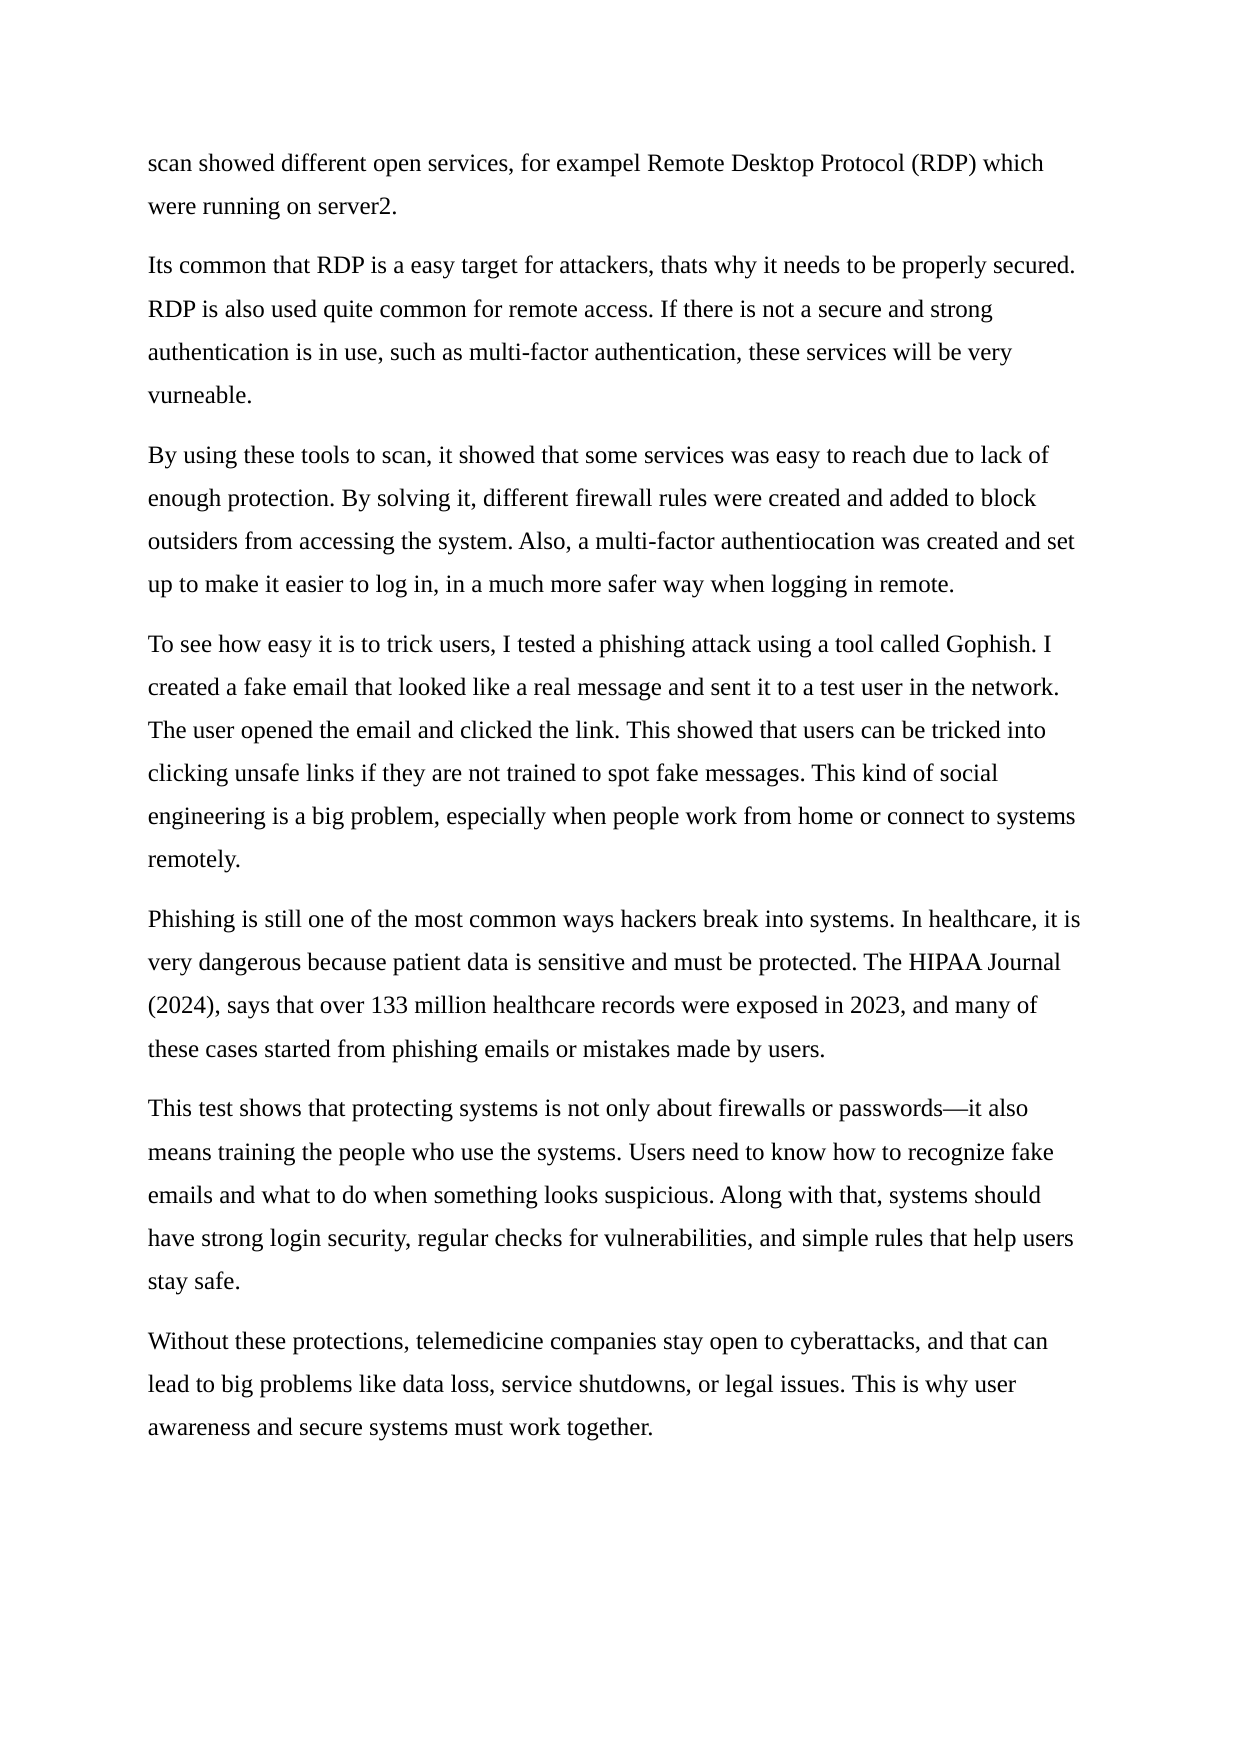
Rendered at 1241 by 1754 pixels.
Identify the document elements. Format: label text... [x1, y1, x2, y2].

text Phishing is still one of the most common ways hackers break into systems. In healthcare, it is very dangerous because patient data is sensitive and must be protected. The HIPAA Journal (2024), says that over 133 million healthcare records were exposed in 2023, and many of these cases started from phishing emails or mistakes made by users. [148, 904, 1093, 1062]
text To see how easy it is to trick users, I tested a phishing attack using a tool called Gophish. I created a fake email that looked like a real message and sent it to a test user in the network. The user opened the email and clicked the link. This showed that users can be tricked into clicking unsafe links if they are not trained to spot fake messages. This kind of social engineering is a big problem, especially when people work from home or connect to systems remotely. [148, 629, 1093, 873]
text Its common that RDP is a easy target for attackers, thats why it needs to be properly secured. RDP is also used quite common for remote access. If there is not a secure and strong authentication is in use, such as multi-factor authentication, these services will be very vurneable. [148, 251, 1093, 409]
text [148, 148, 1093, 219]
text By using these tools to scan, it showed that some services was easy to reach due to lack of enough protection. By solving it, different firewall rules were created and added to block outsiders from accessing the system. Also, a multi-factor authentiocation was created and set up to make it easier to log in, in a much more safer way when logging in remote. [148, 440, 1093, 598]
text This test shows that protecting systems is not only about firewalls or passwords—it also means training the people who use the systems. Users need to know how to recognize fake emails and what to do when something looks suspicious. Along with that, systems should have strong login security, regular checks for vulnerabilities, and simple rules that help users stay safe. [148, 1093, 1093, 1295]
text Without these protections, telemedicine companies stay open to cyberattacks, and that can lead to big problems like data loss, service shutdowns, or legal issues. This is why user awareness and secure systems must work together. [148, 1326, 1093, 1441]
